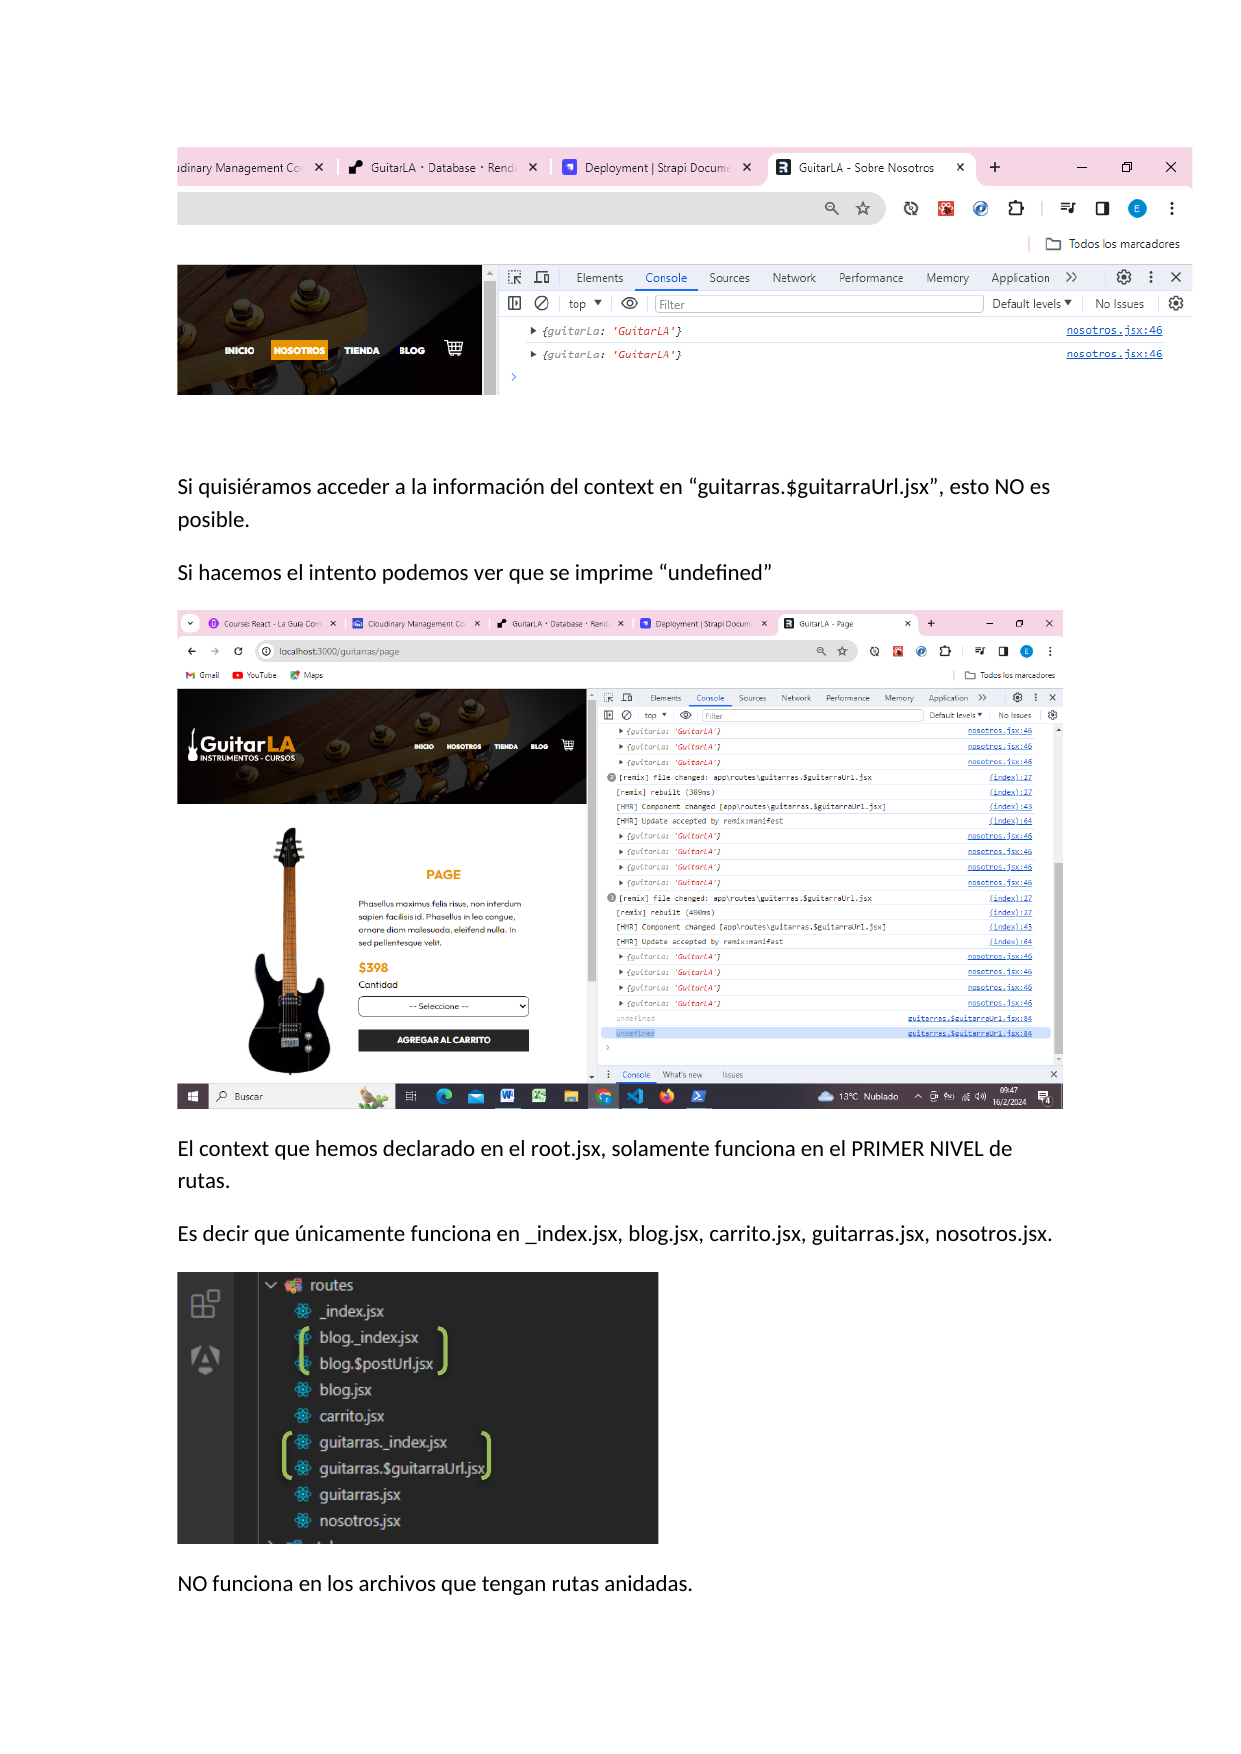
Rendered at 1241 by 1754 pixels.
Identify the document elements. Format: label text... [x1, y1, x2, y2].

text Si quisiéramos acceder a la información del context en “guitarras.$guitarraUrl.jsx”, esto NO es posible. [177, 472, 1063, 533]
picture [177, 610, 1063, 1109]
text NO funciona en los archivos que tengan rutas anidadas. [177, 1569, 1063, 1597]
picture [177, 147, 1193, 395]
text El context que hemos declarado en el root.jsx, solamente funciona en el PRIMER NIVEL de rutas. [177, 1134, 1063, 1194]
text Si hacemos el intento podemos ver que se imprime “undefined” [177, 558, 1063, 586]
picture [177, 1272, 659, 1544]
text Es decir que únicamente funciona en _index.jsx, blog.jsx, carrito.jsx, guitarras.jsx, nosotros.jsx. [177, 1219, 1063, 1247]
